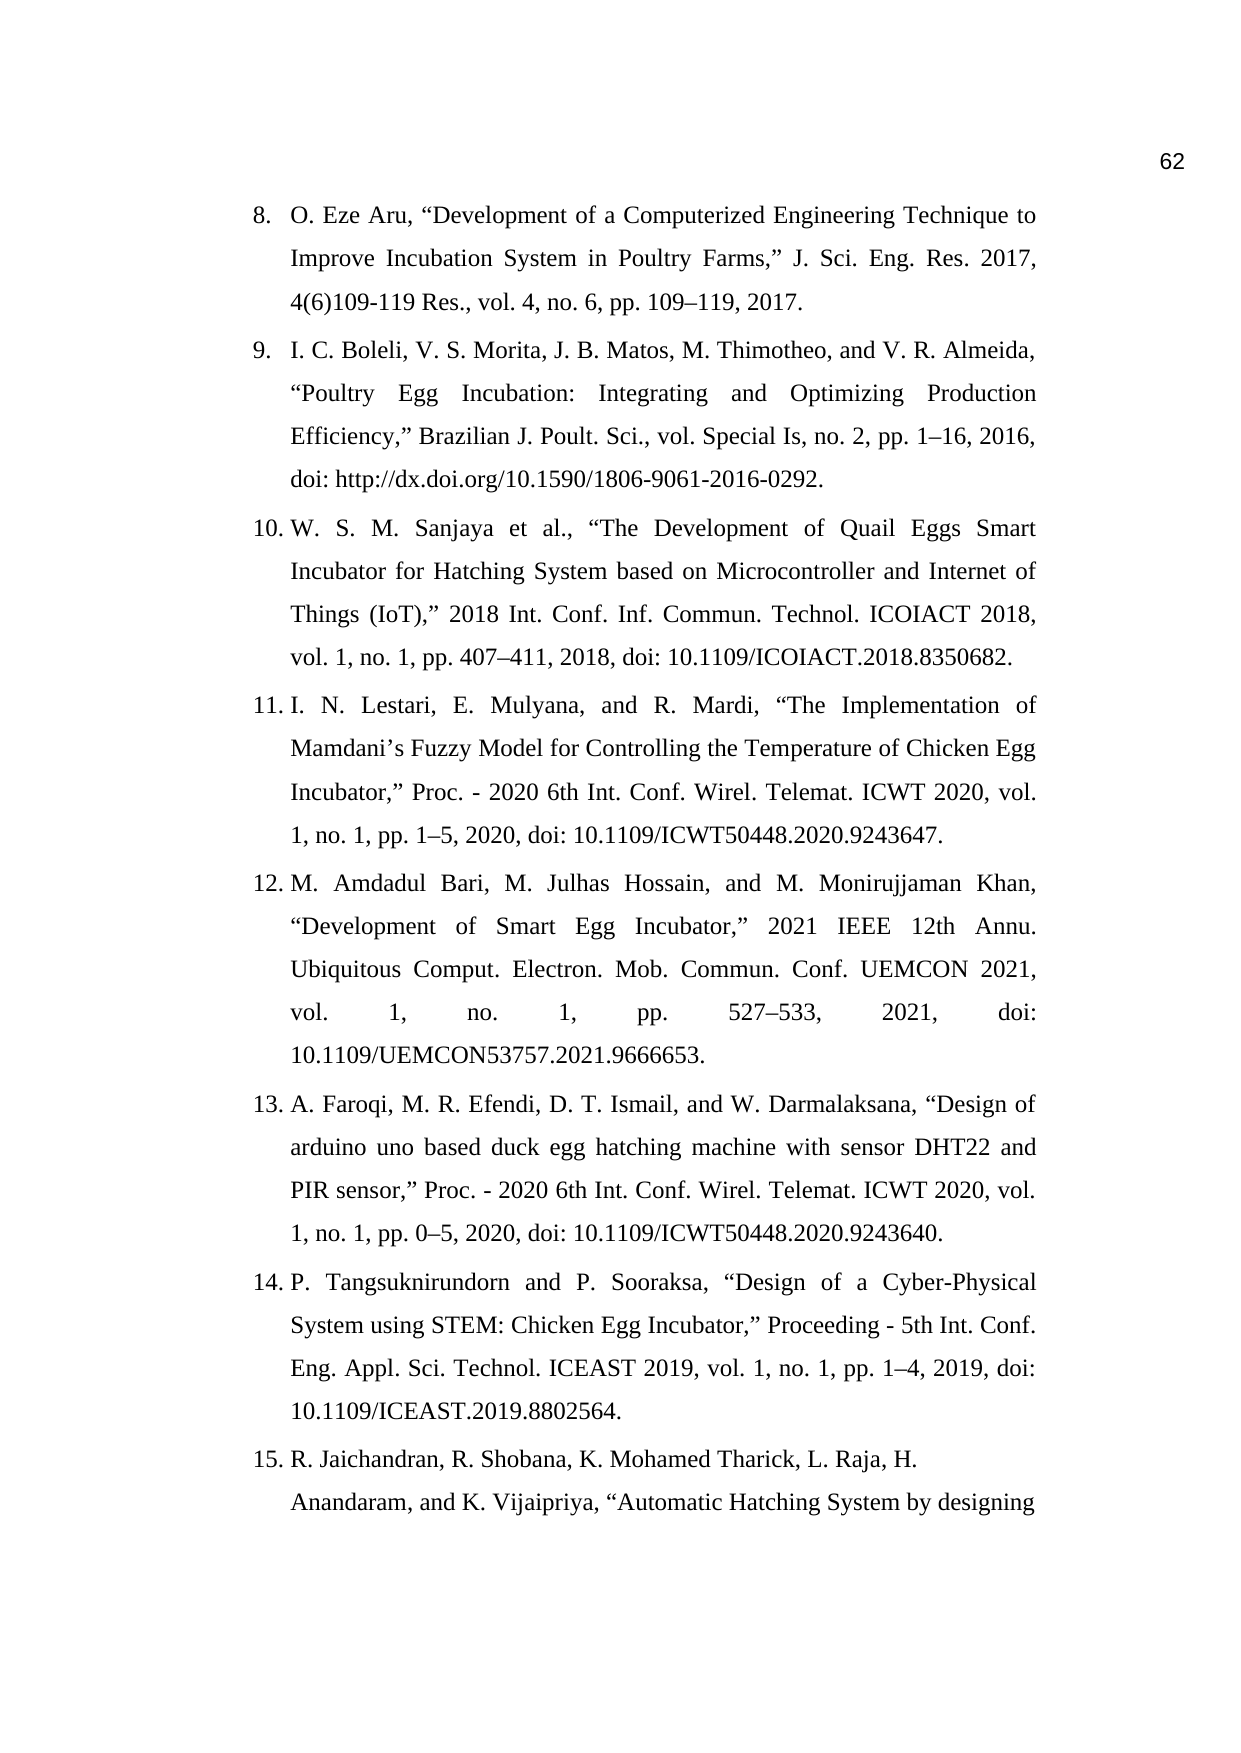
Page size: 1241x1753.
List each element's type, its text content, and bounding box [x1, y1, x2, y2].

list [253, 1444, 1037, 1516]
list W. S. M. Sanjaya et al., “The Development of Quail Eggs Smart Incubator for Hatching System based on Microcontroller and Internet of Things (IoT),” 2018 Int. Conf. Inf. Commun. Technol. ICOIACT 2018, vol. 1, no. 1, pp. 407–411, 2018, doi: 10.1109/ICOIACT.2018.8350682. [253, 513, 1037, 671]
list I. C. Boleli, V. S. Morita, J. B. Matos, M. Thimotheo, and V. R. Almeida, “Poultry Egg Incubation: Integrating and Optimizing Production Efficiency,” Brazilian J. Poult. Sci., vol. Special Is, no. 2, pp. 1–16, 2016, doi: http://dx.doi.org/10.1590/1806-9061-2016-0292. [253, 335, 1037, 493]
list A. Faroqi, M. R. Efendi, D. T. Ismail, and W. Darmalaksana, “Design of arduino uno based duck egg hatching machine with sensor DHT22 and PIR sensor,” Proc. - 2020 6th Int. Conf. Wirel. Telemat. ICWT 2020, vol. 1, no. 1, pp. 0–5, 2020, doi: 10.1109/ICWT50448.2020.9243640. [253, 1089, 1037, 1247]
list M. Amdadul Bari, M. Julhas Hossain, and M. Monirujjaman Khan, “Development of Smart Egg Incubator,” 2021 IEEE 12th Annu. Ubiquitous Comput. Electron. Mob. Commun. Conf. UEMCON 2021, vol. 1, no. 1, pp. 527–533, 2021, doi: 10.1109/UEMCON53757.2021.9666653. [253, 868, 1037, 1069]
list I. N. Lestari, E. Mulyana, and R. Mardi, “The Implementation of Mamdani’s Fuzzy Model for Controlling the Temperature of Chicken Egg Incubator,” Proc. - 2020 6th Int. Conf. Wirel. Telemat. ICWT 2020, vol. 1, no. 1, pp. 1–5, 2020, doi: 10.1109/ICWT50448.2020.9243647. [253, 690, 1037, 848]
list O. Eze Aru, “Development of a Computerized Engineering Technique to Improve Incubation System in Poultry Farms,” J. Sci. Eng. Res. 2017, 4(6)109-119 Res., vol. 4, no. 6, pp. 109–119, 2017. [253, 200, 1037, 315]
list P. Tangsuknirundorn and P. Sooraksa, “Design of a Cyber-Physical System using STEM: Chicken Egg Incubator,” Proceeding - 5th Int. Conf. Eng. Appl. Sci. Technol. ICEAST 2019, vol. 1, no. 1, pp. 1–4, 2019, doi: 10.1109/ICEAST.2019.8802564. [253, 1267, 1037, 1425]
